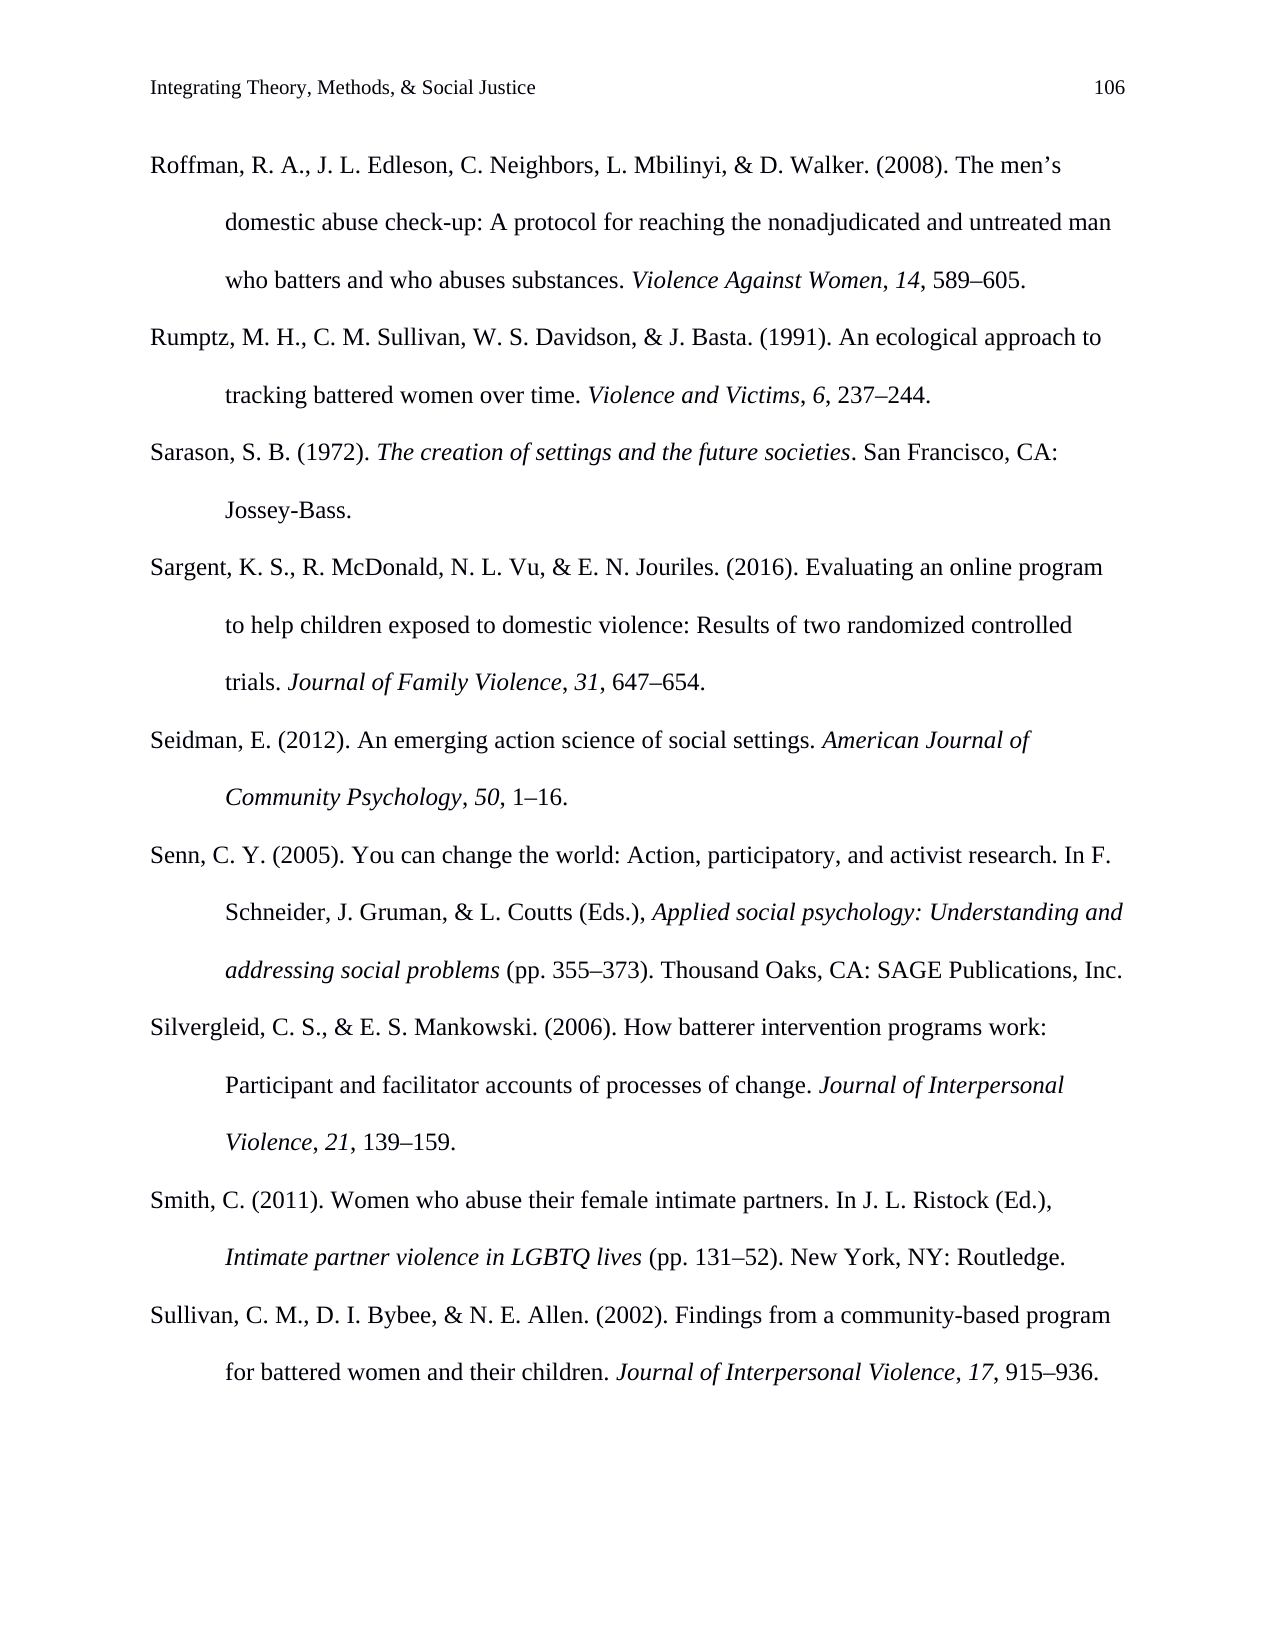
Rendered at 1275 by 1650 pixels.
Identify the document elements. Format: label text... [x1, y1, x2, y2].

text Sargent, K. S., R. McDonald, N. L. Vu, & E. N. Jouriles. (2016). Evaluating an online program to help children exposed to domestic violence: Results of two randomized controlled trials. Journal of Family Violence, 31, 647–654. [150, 552, 1125, 696]
text Sarason, S. B. (1972). The creation of settings and the future societies. San Francisco, CA: Jossey-Bass. [150, 437, 1125, 524]
text Smith, C. (2011). Women who abuse their female intimate partners. In J. L. Ristock (Ed.), Intimate partner violence in LGBTQ lives (pp. 131–52). New York, NY: Routledge. [150, 1185, 1125, 1271]
text Senn, C. Y. (2005). You can change the world: Action, participatory, and activist research. In F. Schneider, J. Gruman, & L. Coutts (Eds.), Applied social psychology: Understanding and addressing social problems (pp. 355–373). Thousand Oaks, CA: SAGE Publications, Inc. [150, 840, 1125, 984]
text Sullivan, C. M., D. I. Bybee, & N. E. Allen. (2002). Findings from a community-based program for battered women and their children. Journal of Interpersonal Violence, 17, 915–936. [150, 1300, 1125, 1386]
text Silvergleid, C. S., & E. S. Mankowski. (2006). How batterer intervention programs work: Participant and facilitator accounts of processes of change. Journal of Interpersonal Violence, 21, 139–159. [150, 1012, 1125, 1156]
text Rumptz, M. H., C. M. Sullivan, W. S. Davidson, & J. Basta. (1991). An ecological approach to tracking battered women over time. Violence and Victims, 6, 237–244. [150, 322, 1125, 409]
text Seidman, E. (2012). An emerging action science of social settings. American Journal of Community Psychology, 50, 1–16. [150, 725, 1125, 811]
text Roffman, R. A., J. L. Edleson, C. Neighbors, L. Mbilinyi, & D. Walker. (2008). The men’s domestic abuse check-up: A protocol for reaching the nonadjudicated and untreated man who batters and who abuses substances. Violence Against Women, 14, 589–605. [150, 150, 1125, 294]
